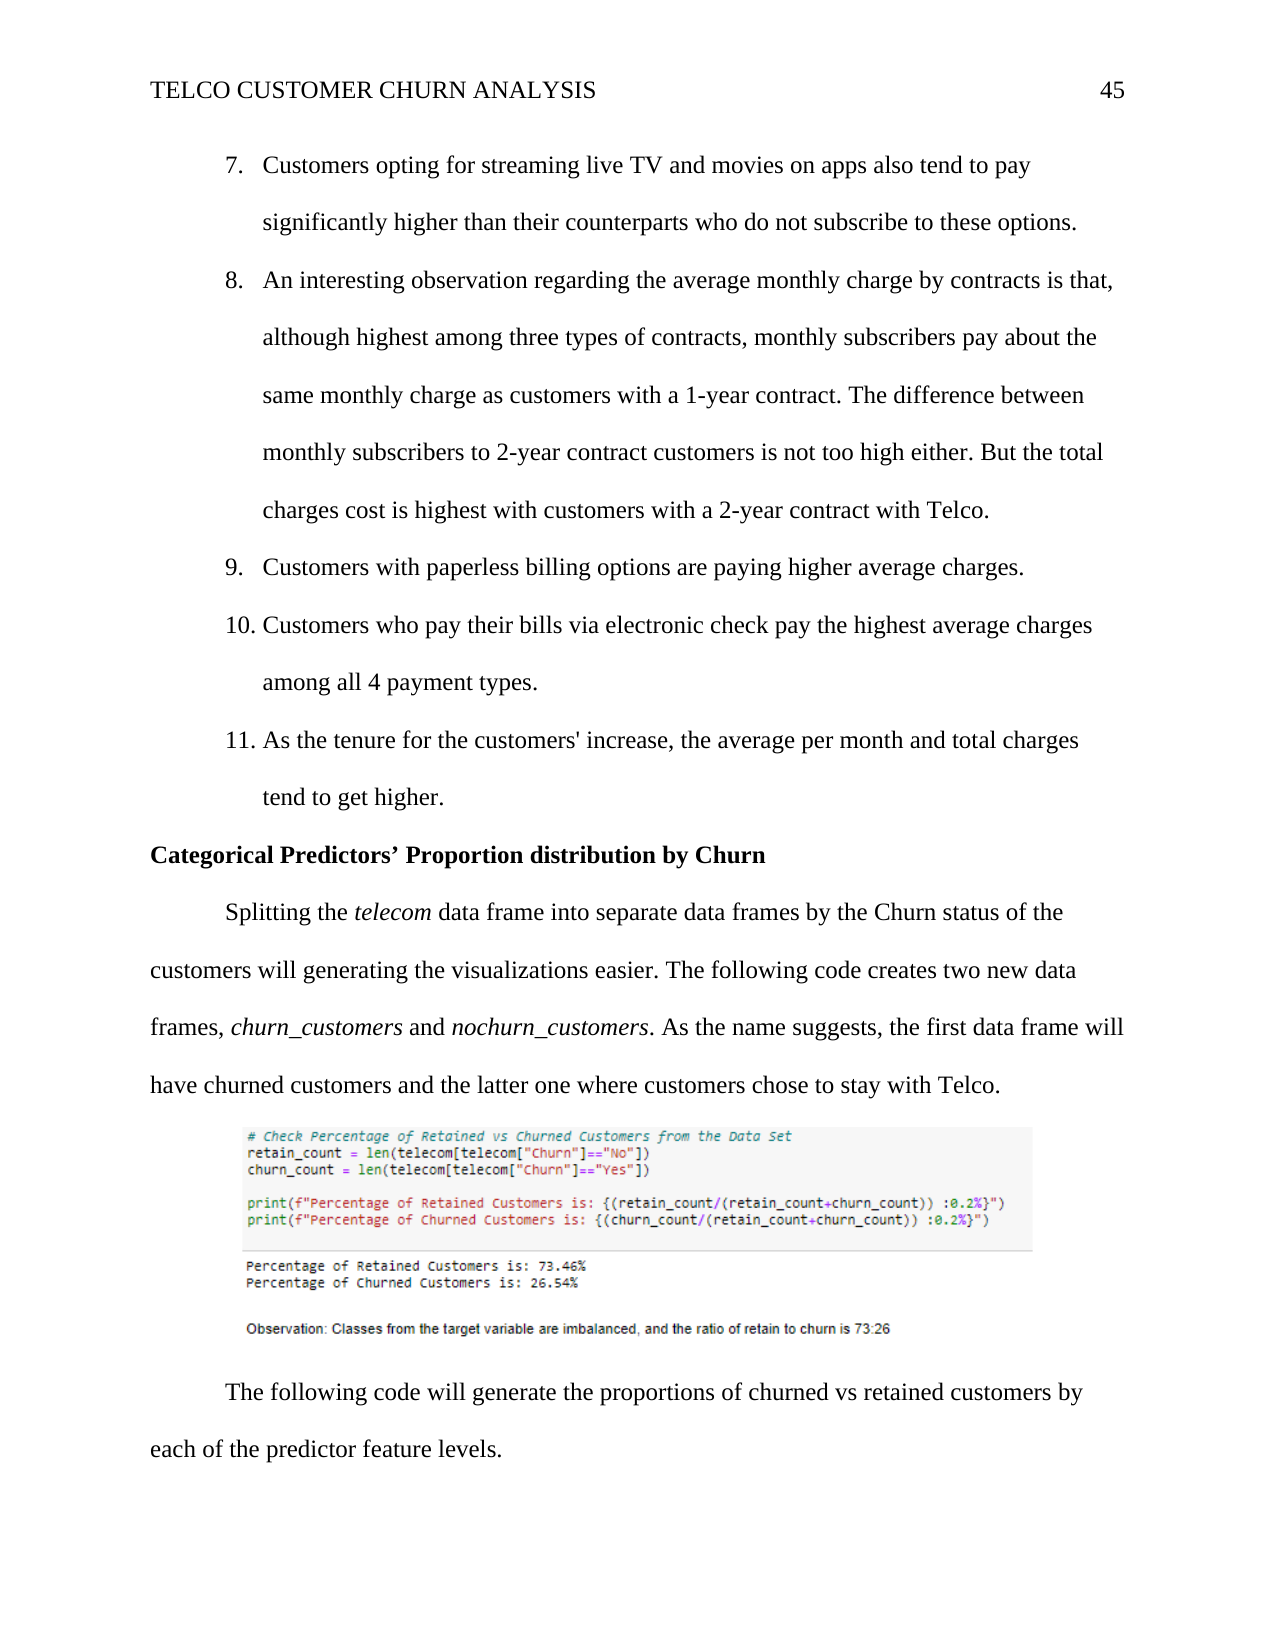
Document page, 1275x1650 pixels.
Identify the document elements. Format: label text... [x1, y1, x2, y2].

text Splitting the telecom data frame into separate data frames by the Churn status of the customers will generating the visualizations easier. The following code creates two new data frames, churn_customers and nochurn_customers. As the name suggests, the first data frame will have churned customers and the latter one where customers chose to stay with Telco. [150, 897, 1125, 1099]
list Customers opting for streaming live TV and movies on apps also tend to pay significantly higher than their counterparts who do not subscribe to these options. [225, 150, 1125, 236]
picture [242, 1127, 1033, 1348]
text The following code will generate the proportions of churned vs retained customers by each of the predictor feature levels. [150, 1377, 1125, 1463]
list Customers with paperless billing options are paying higher average charges. [225, 552, 1125, 581]
list As the tenure for the customers' increase, the average per month and total charges tend to get higher. [225, 725, 1125, 811]
list An interesting observation regarding the average monthly charge by contracts is that, although highest among three types of contracts, monthly subscribers pay about the same monthly charge as customers with a 1-year contract. The difference between monthly subscribers to 2-year contract customers is not too high either. But the total charges cost is highest with customers with a 2-year contract with Telco. [225, 265, 1125, 524]
subtitle Categorical Predictors’ Proportion distribution by Churn [150, 840, 1125, 869]
list Customers who pay their bills via electronic check pay the highest average charges among all 4 payment types. [225, 610, 1125, 696]
